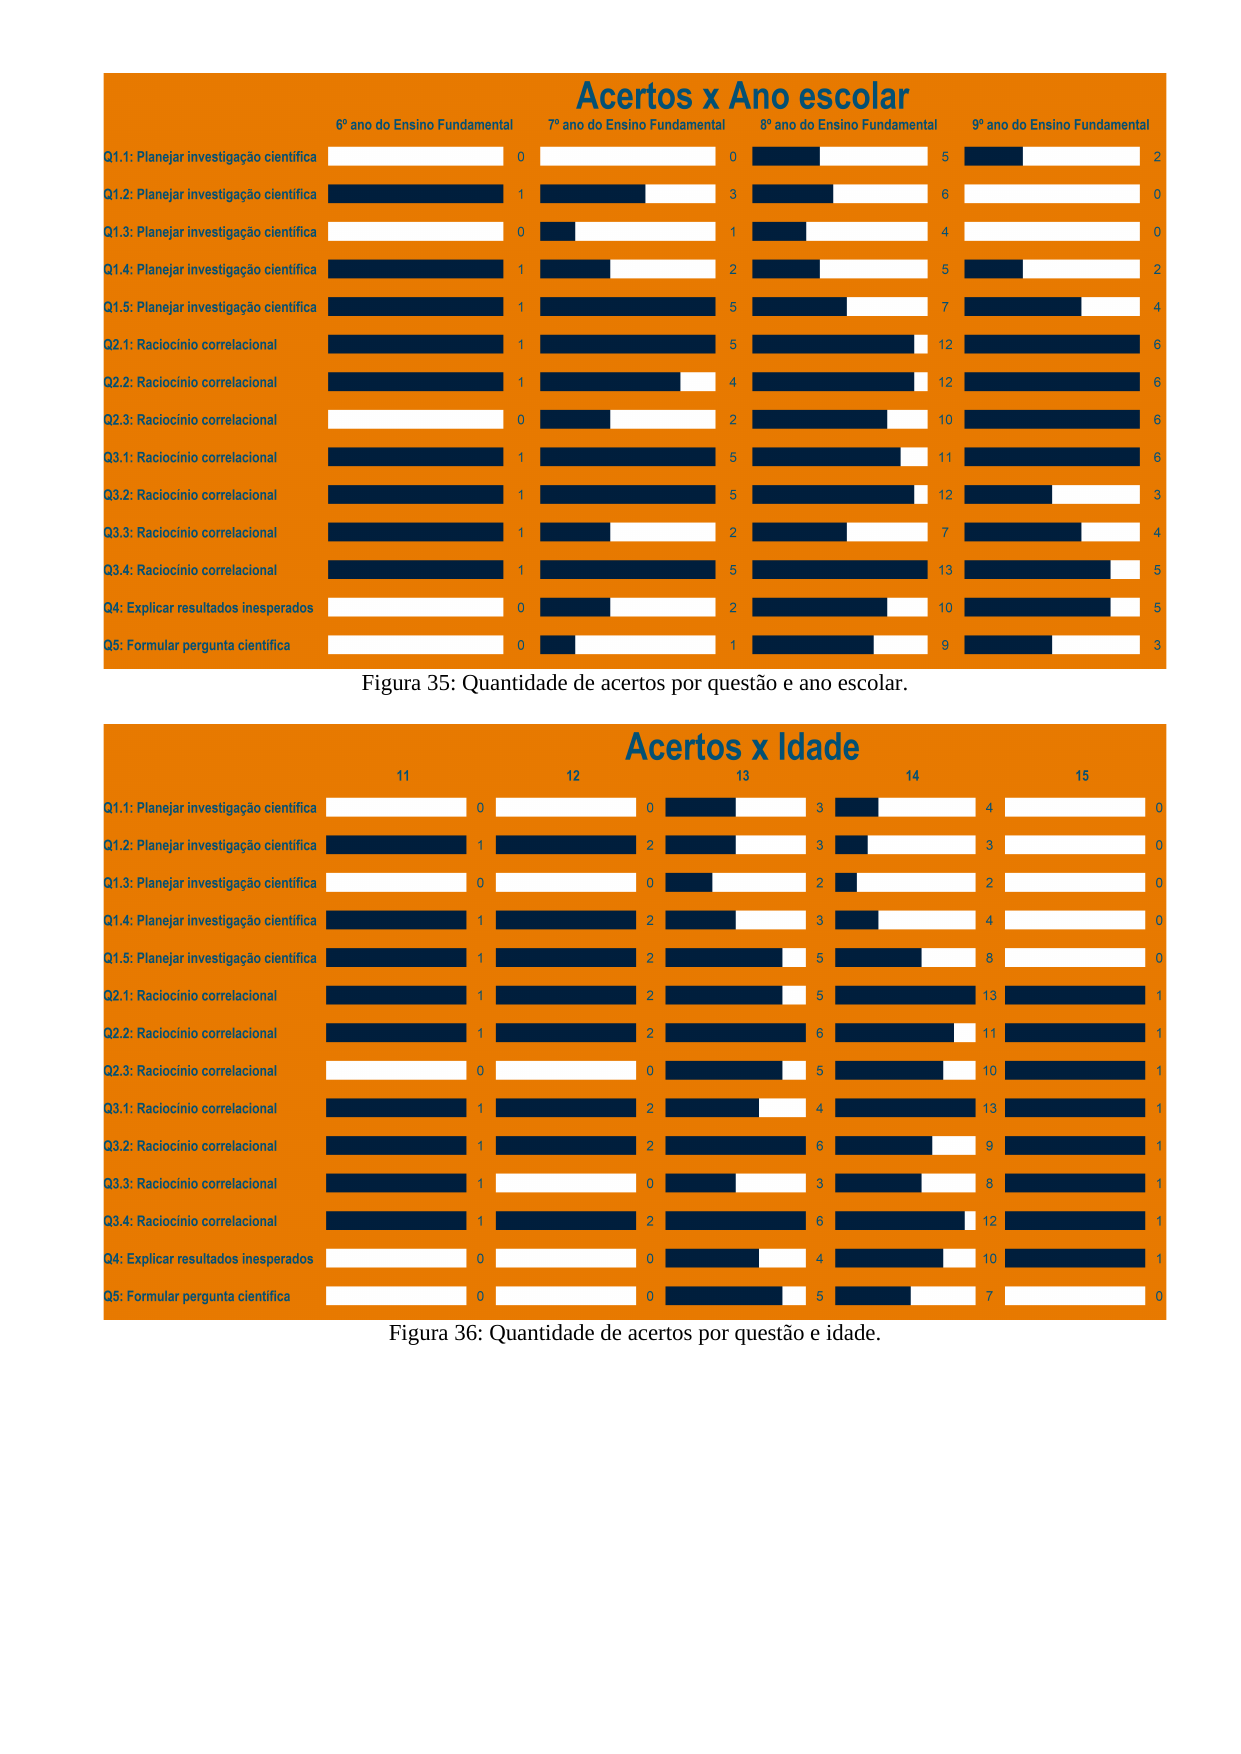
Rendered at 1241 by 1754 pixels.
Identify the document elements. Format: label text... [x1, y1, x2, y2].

picture [103, 73, 1167, 669]
text Figura 35: Quantidade de acertos por questão e ano escolar. [103, 669, 1167, 695]
picture [103, 724, 1167, 1320]
text Figura 36: Quantidade de acertos por questão e idade. [103, 1320, 1167, 1346]
